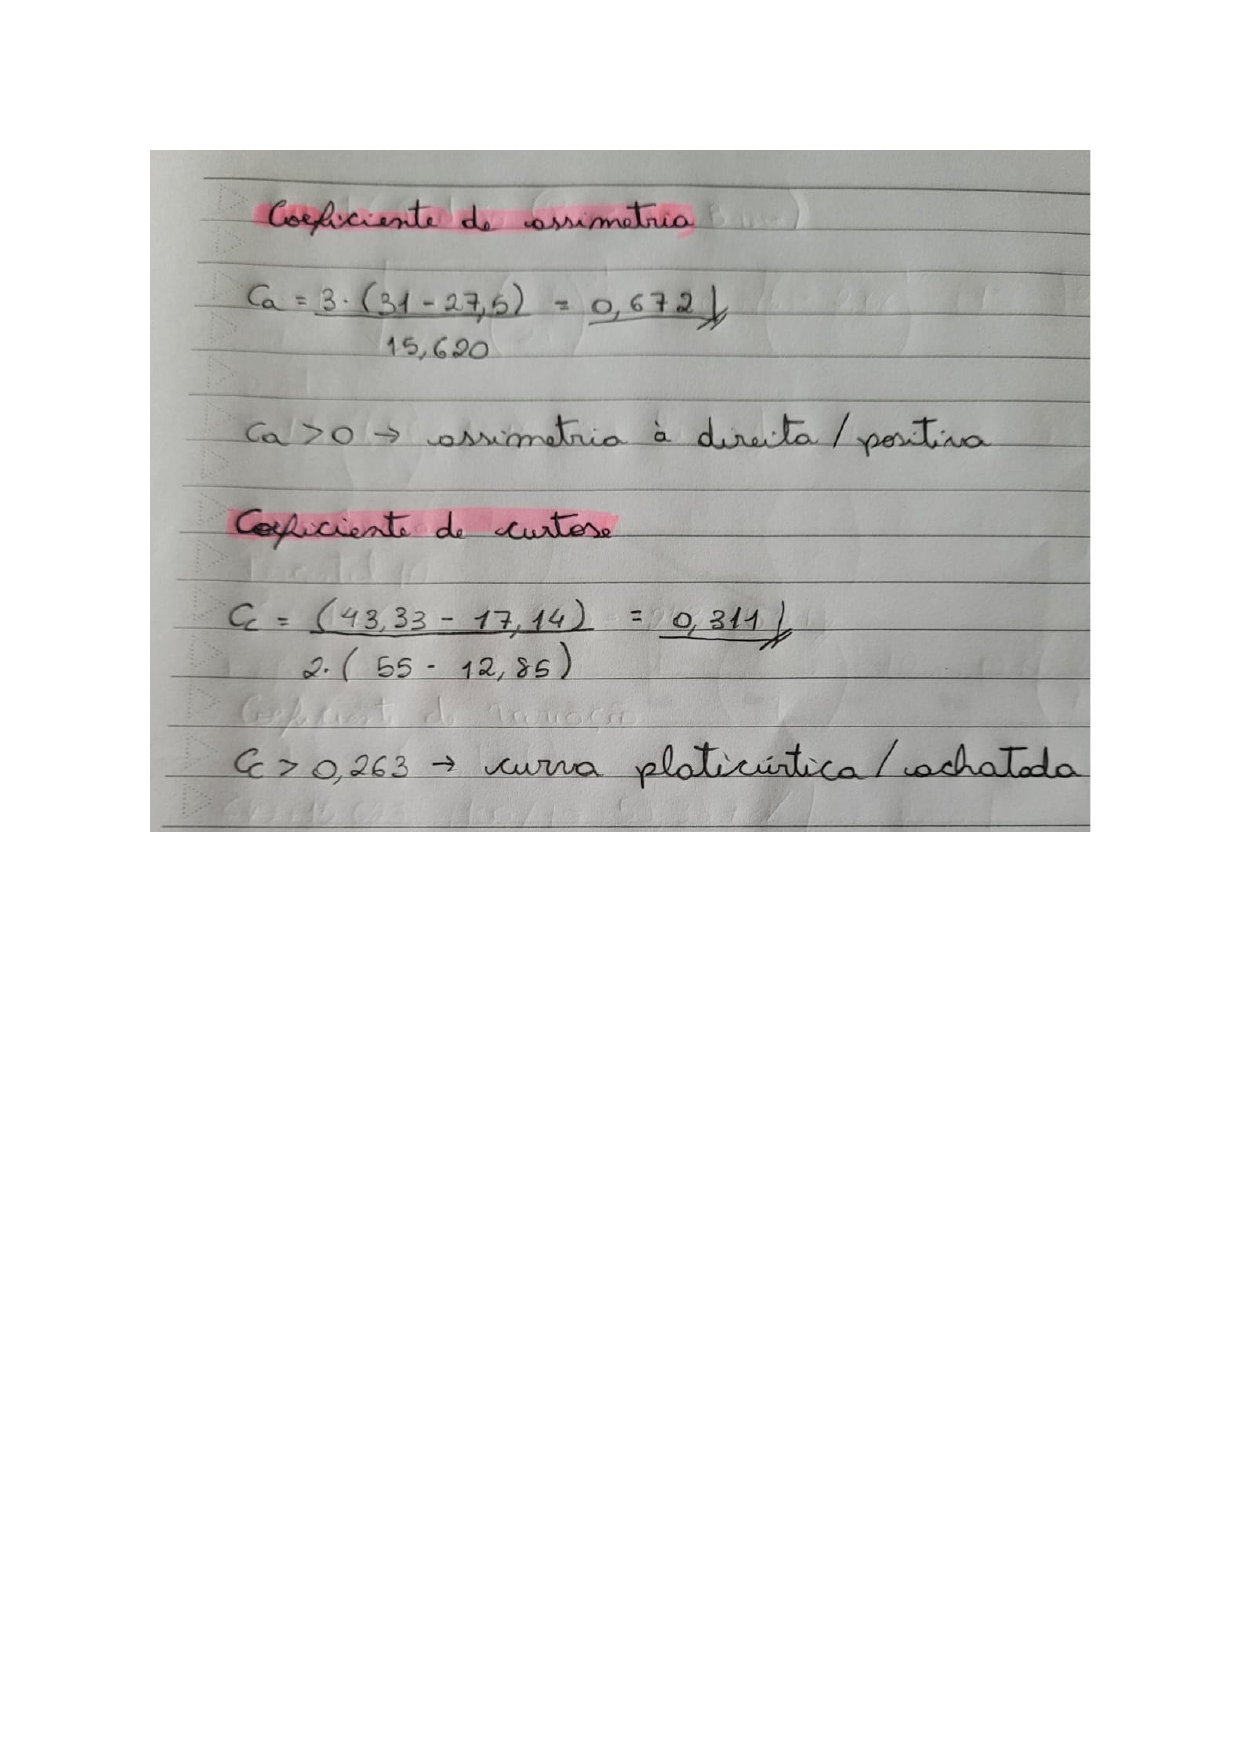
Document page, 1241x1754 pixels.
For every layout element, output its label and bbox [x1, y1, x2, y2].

picture [150, 150, 1091, 832]
